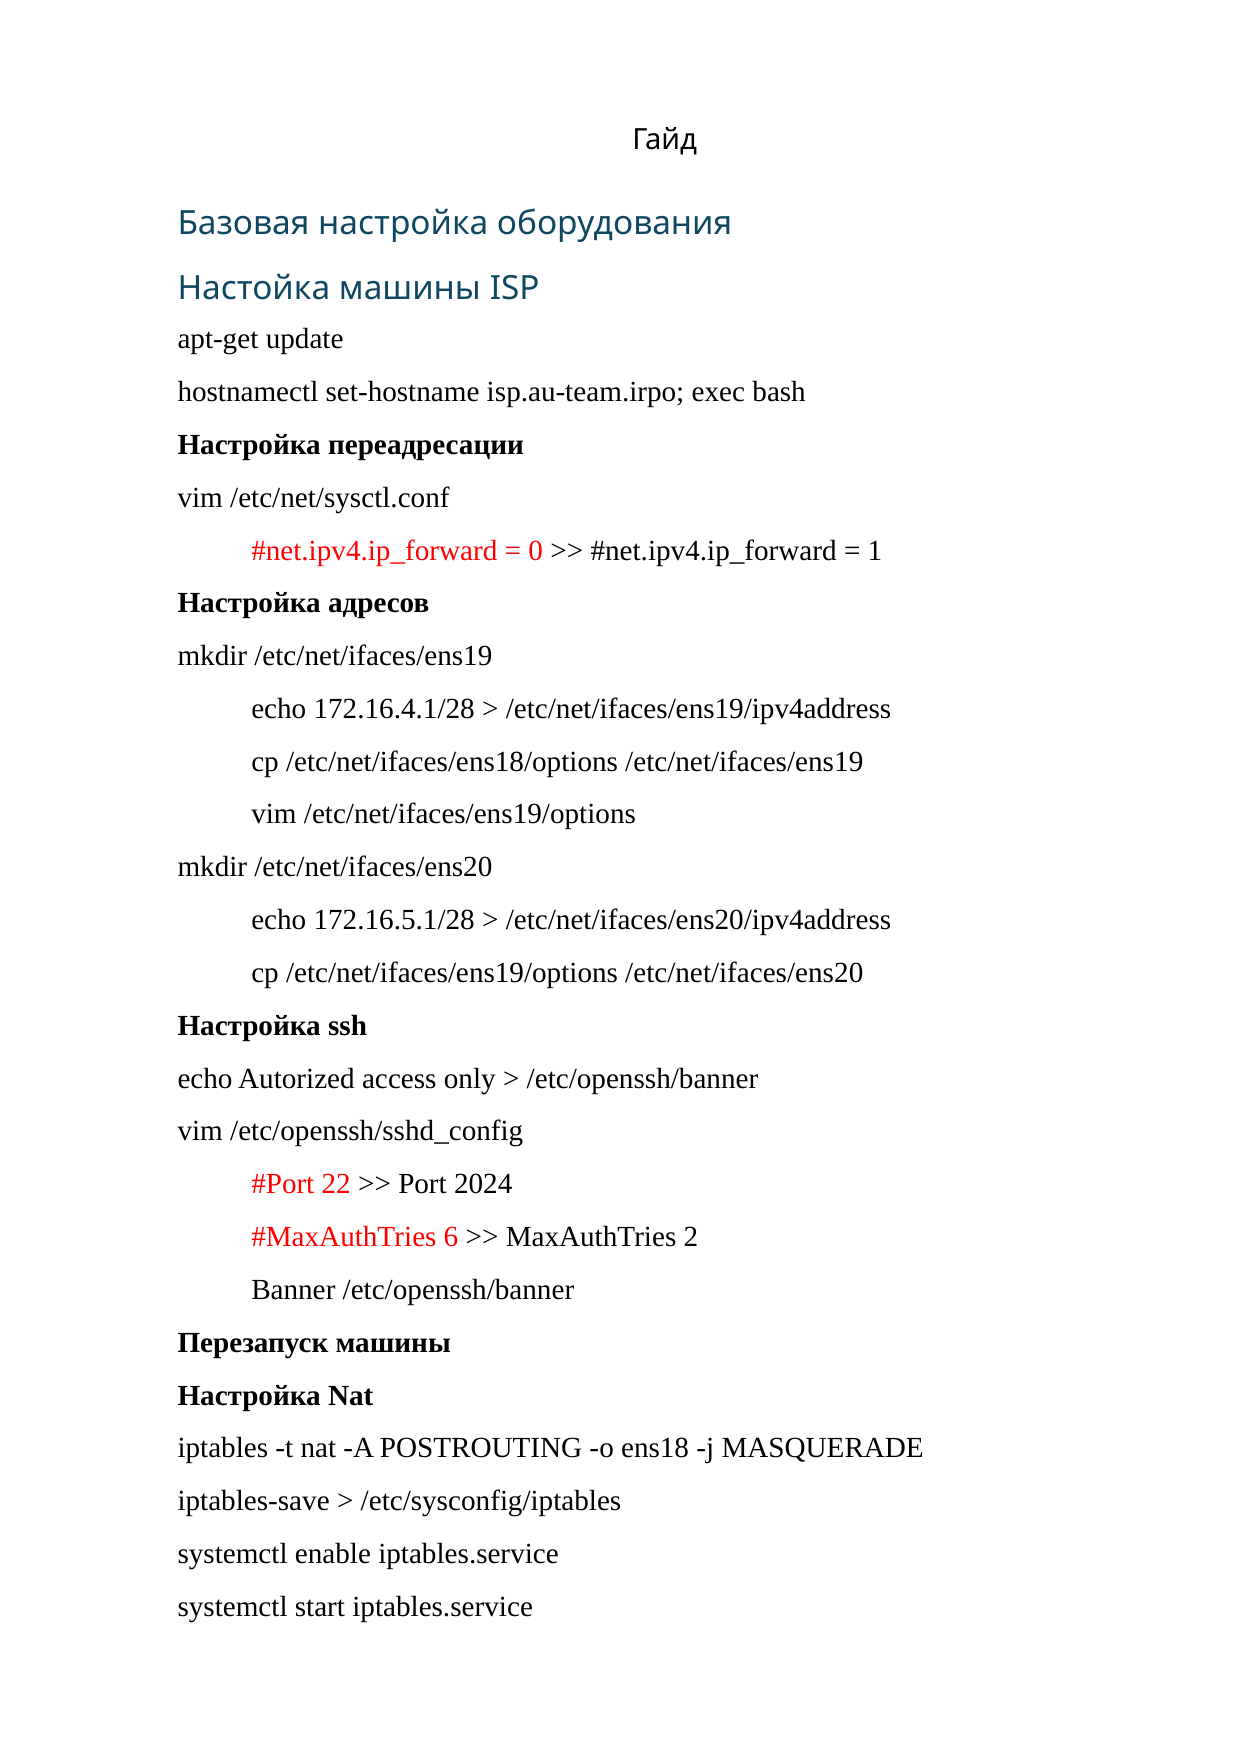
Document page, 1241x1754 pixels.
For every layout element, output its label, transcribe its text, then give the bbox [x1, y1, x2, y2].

text vim /etc/net/ifaces/ens19/options [44, 797, 1152, 830]
text Настройка Nat [177, 1378, 1152, 1411]
text cp /etc/net/ifaces/ens19/options /etc/net/ifaces/ens20 [44, 955, 1152, 989]
subtitle Настойка машины ISP [44, 264, 1152, 309]
text Перезапуск машины [177, 1325, 1152, 1358]
text Гайд [44, 118, 1152, 158]
text echo 172.16.5.1/28 > /etc/net/ifaces/ens20/ipv4address [44, 902, 1152, 936]
text systemctl enable iptables.service [177, 1536, 1152, 1569]
text Настройка адресов [44, 585, 1152, 619]
text echo 172.16.4.1/28 > /etc/net/ifaces/ens19/ipv4address [44, 691, 1152, 724]
text echo Autorized access only > /etc/openssh/banner [44, 1061, 1152, 1094]
text #net.ipv4.ip_forward = 0 >> #net.ipv4.ip_forward = 1 [118, 533, 1152, 566]
text Настройка ssh [44, 1008, 1152, 1041]
text mkdir /etc/net/ifaces/ens19 [44, 638, 1152, 672]
text iptables -t nat -A POSTROUTING -o ens18 -j MASQUERADE [177, 1430, 1152, 1464]
text #Port 22 >> Port 2024 [118, 1166, 1152, 1200]
text iptables-save > /etc/sysconfig/iptables [177, 1483, 1152, 1517]
text vim /etc/net/sysctl.conf [44, 480, 1152, 513]
text hostnamectl set-hostname isp.au-team.irpo; exec bash [44, 374, 1152, 408]
text Banner /etc/openssh/banner [118, 1272, 1152, 1306]
text vim /etc/openssh/sshd_config [44, 1113, 1152, 1147]
text systemctl start iptables.service [177, 1589, 1152, 1622]
text cp /etc/net/ifaces/ens18/options /etc/net/ifaces/ens19 [44, 744, 1152, 777]
text mkdir /etc/net/ifaces/ens20 [44, 849, 650, 883]
subtitle Базовая настройка оборудования [44, 198, 1152, 244]
text #MaxAuthTries 6 >> MaxAuthTries 2 [118, 1219, 1152, 1253]
text apt-get update [44, 321, 1152, 355]
text Настройка переадресации [44, 427, 1152, 461]
